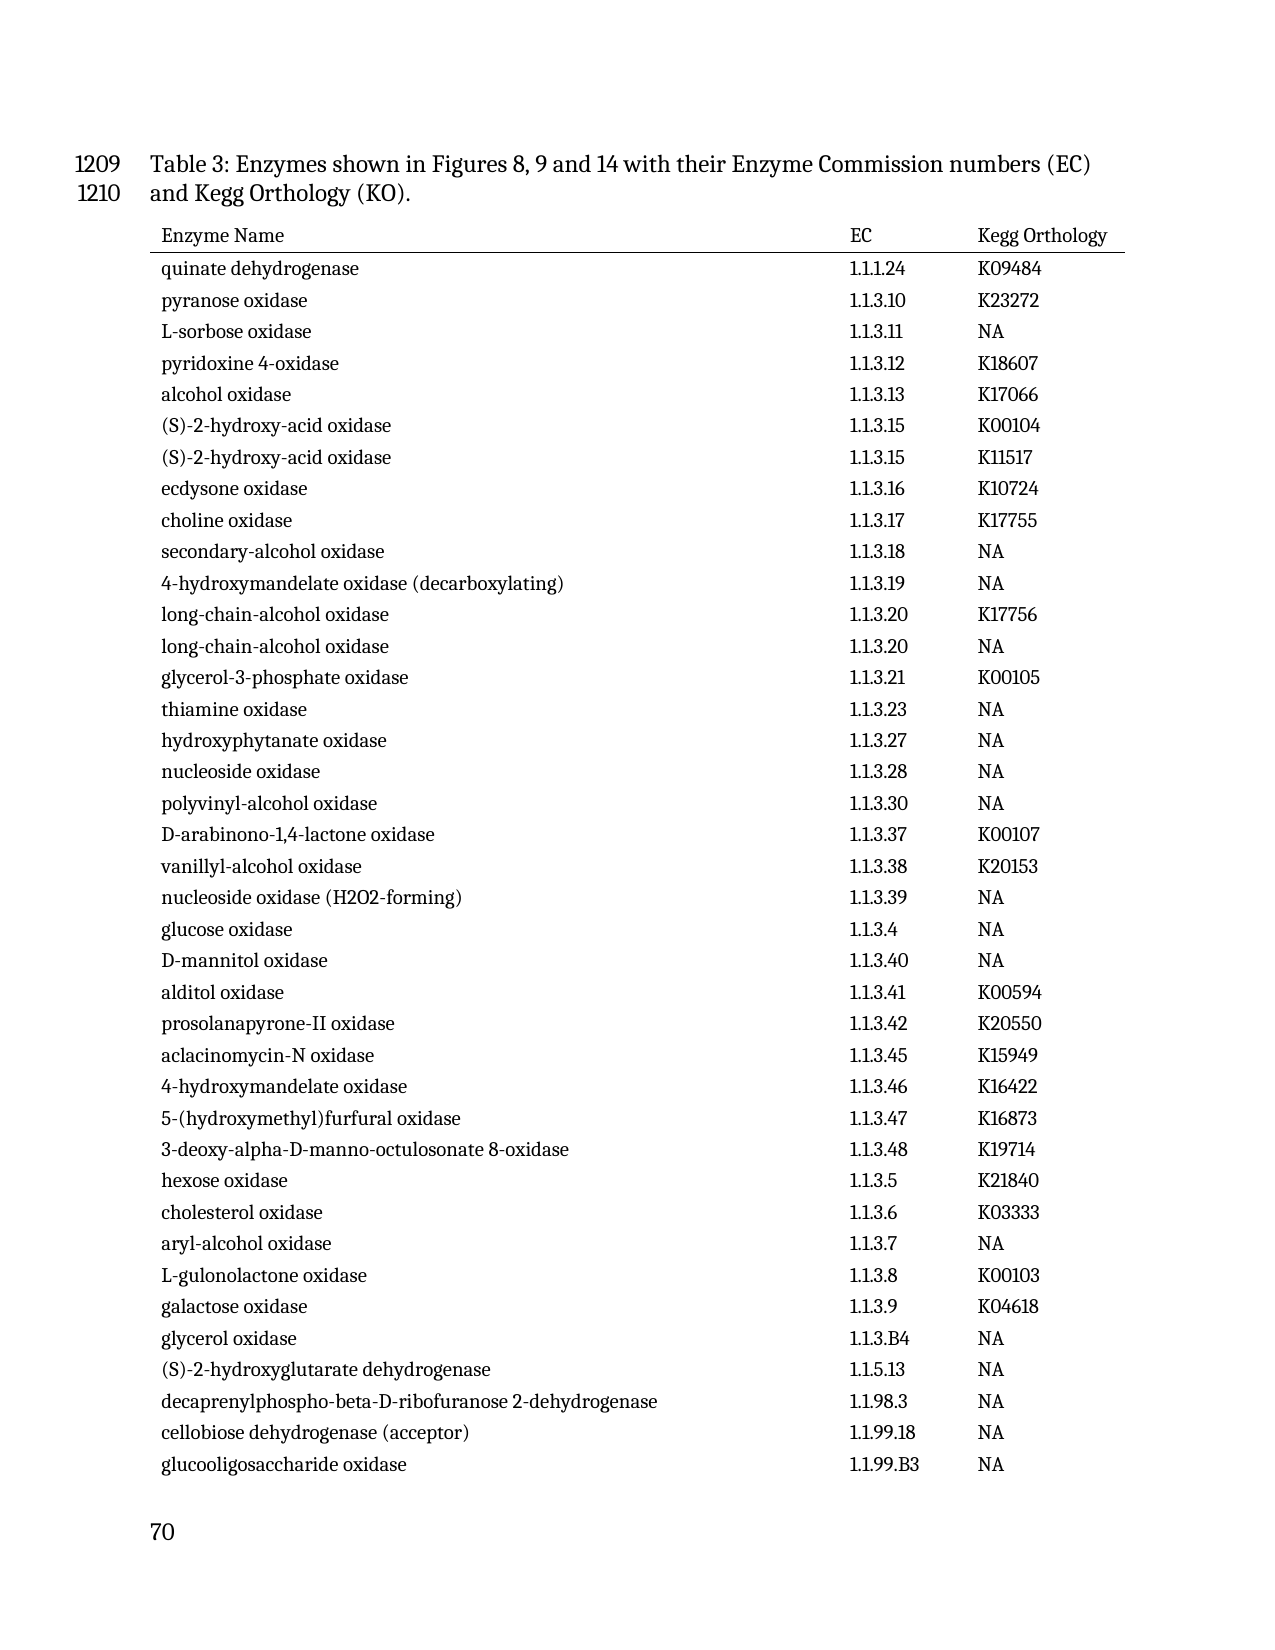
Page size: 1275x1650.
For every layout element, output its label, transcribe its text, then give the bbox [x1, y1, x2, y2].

table_cell L-gulonolactone oxidase [150, 1260, 839, 1291]
table_cell 1.1.3.15 [839, 410, 966, 442]
table_cell 1.1.3.16 [839, 473, 966, 505]
table_cell K03333 [966, 1197, 1125, 1228]
table_cell K16422 [966, 1071, 1125, 1102]
table_cell NA [966, 1386, 1125, 1417]
table_cell glucose oxidase [150, 914, 839, 945]
text Table 3: Enzymes shown in Figures 8, 9 and 14 with their Enzyme Commission numbers (EC) and Kegg Orthology (KO). [150, 150, 1125, 207]
table_cell 1.1.3.46 [839, 1071, 966, 1102]
table_cell NA [966, 568, 1125, 599]
table_cell (S)-2-hydroxy-acid oxidase [150, 410, 839, 442]
table_cell NA [966, 945, 1125, 977]
table_cell alditol oxidase [150, 977, 839, 1008]
table_cell 3-deoxy-alpha-D-manno-octulosonate 8-oxidase [150, 1134, 839, 1165]
table_cell 1.1.99.18 [839, 1417, 966, 1448]
table_cell K21840 [966, 1165, 1125, 1197]
table_cell 1.1.3.B4 [839, 1323, 966, 1354]
table_cell K00104 [966, 410, 1125, 442]
table_cell K09484 [966, 253, 1125, 284]
table_cell hexose oxidase [150, 1165, 839, 1197]
table_cell 1.1.99.B3 [839, 1449, 966, 1480]
table_cell cholesterol oxidase [150, 1197, 839, 1228]
table_cell NA [966, 788, 1125, 819]
table_cell 1.1.3.21 [839, 662, 966, 693]
table_cell 1.1.3.37 [839, 819, 966, 851]
table_cell NA [966, 882, 1125, 914]
table_cell 1.1.3.6 [839, 1197, 966, 1228]
table_cell pyridoxine 4-oxidase [150, 348, 839, 379]
table_cell NA [966, 536, 1125, 568]
table_cell (S)-2-hydroxy-acid oxidase [150, 442, 839, 473]
table_cell thiamine oxidase [150, 694, 839, 725]
table_cell K17066 [966, 379, 1125, 410]
table_cell K23272 [966, 285, 1125, 316]
table_cell 4-hydroxymandelate oxidase [150, 1071, 839, 1102]
table_cell 1.1.3.8 [839, 1260, 966, 1291]
table_cell 1.1.3.20 [839, 599, 966, 631]
table_cell 1.1.3.11 [839, 316, 966, 347]
table_cell 5-(hydroxymethyl)furfural oxidase [150, 1103, 839, 1134]
table_cell 1.1.3.7 [839, 1228, 966, 1260]
table_cell glycerol-3-phosphate oxidase [150, 662, 839, 693]
table_cell 1.1.3.45 [839, 1040, 966, 1071]
table_cell quinate dehydrogenase [150, 253, 839, 284]
table_cell long-chain-alcohol oxidase [150, 631, 839, 662]
table_cell 1.1.3.9 [839, 1291, 966, 1323]
table_cell NA [966, 756, 1125, 788]
table_cell 4-hydroxymandelate oxidase (decarboxylating) [150, 568, 839, 599]
table_cell 1.1.98.3 [839, 1386, 966, 1417]
table_cell NA [966, 1323, 1125, 1354]
table_cell nucleoside oxidase [150, 756, 839, 788]
table_cell K18607 [966, 348, 1125, 379]
table_cell NA [966, 316, 1125, 347]
table_cell 1.1.3.5 [839, 1165, 966, 1197]
table_cell 1.1.3.48 [839, 1134, 966, 1165]
table_cell polyvinyl-alcohol oxidase [150, 788, 839, 819]
table_cell 1.1.3.20 [839, 631, 966, 662]
table_cell aclacinomycin-N oxidase [150, 1040, 839, 1071]
table_cell secondary-alcohol oxidase [150, 536, 839, 568]
table_cell 1.1.3.41 [839, 977, 966, 1008]
table_cell K00594 [966, 977, 1125, 1008]
table_cell K00107 [966, 819, 1125, 851]
table_cell alcohol oxidase [150, 379, 839, 410]
table_cell 1.1.3.18 [839, 536, 966, 568]
table_cell K00103 [966, 1260, 1125, 1291]
table_cell 1.1.3.38 [839, 851, 966, 882]
table_cell K20550 [966, 1008, 1125, 1039]
table_header EC [839, 220, 966, 251]
table_cell K00105 [966, 662, 1125, 693]
table_cell 1.1.3.10 [839, 285, 966, 316]
table_cell NA [966, 1228, 1125, 1260]
table_cell NA [966, 1354, 1125, 1386]
table_cell 1.1.1.24 [839, 253, 966, 284]
table_cell cellobiose dehydrogenase (acceptor) [150, 1417, 839, 1448]
table_cell decaprenylphospho-beta-D-ribofuranose 2-dehydrogenase [150, 1386, 839, 1417]
table_cell 1.1.3.28 [839, 756, 966, 788]
table_header Kegg Orthology [966, 220, 1125, 251]
table_cell glycerol oxidase [150, 1323, 839, 1354]
table_cell K04618 [966, 1291, 1125, 1323]
table_cell K15949 [966, 1040, 1125, 1071]
table_cell 1.1.3.17 [839, 505, 966, 536]
table_cell 1.1.3.23 [839, 694, 966, 725]
table_cell NA [966, 1417, 1125, 1448]
table_cell choline oxidase [150, 505, 839, 536]
table_cell K19714 [966, 1134, 1125, 1165]
table_cell K17756 [966, 599, 1125, 631]
table_cell hydroxyphytanate oxidase [150, 725, 839, 756]
table_cell long-chain-alcohol oxidase [150, 599, 839, 631]
table_cell 1.1.5.13 [839, 1354, 966, 1386]
table_cell ecdysone oxidase [150, 473, 839, 505]
table_header Enzyme Name [150, 220, 839, 251]
table_cell 1.1.3.4 [839, 914, 966, 945]
table_cell 1.1.3.12 [839, 348, 966, 379]
table_cell 1.1.3.15 [839, 442, 966, 473]
table_cell 1.1.3.27 [839, 725, 966, 756]
table_cell aryl-alcohol oxidase [150, 1228, 839, 1260]
table_cell galactose oxidase [150, 1291, 839, 1323]
table_cell 1.1.3.42 [839, 1008, 966, 1039]
table_cell 1.1.3.39 [839, 882, 966, 914]
table_cell pyranose oxidase [150, 285, 839, 316]
table_cell K16873 [966, 1103, 1125, 1134]
table_cell L-sorbose oxidase [150, 316, 839, 347]
table_cell D-mannitol oxidase [150, 945, 839, 977]
table_cell 1.1.3.40 [839, 945, 966, 977]
table_cell 1.1.3.30 [839, 788, 966, 819]
table_cell D-arabinono-1,4-lactone oxidase [150, 819, 839, 851]
table_cell NA [966, 725, 1125, 756]
table_cell vanillyl-alcohol oxidase [150, 851, 839, 882]
table_cell (S)-2-hydroxyglutarate dehydrogenase [150, 1354, 839, 1386]
table_cell K11517 [966, 442, 1125, 473]
table_cell 1.1.3.47 [839, 1103, 966, 1134]
table_cell glucooligosaccharide oxidase [150, 1449, 839, 1480]
table_cell K17755 [966, 505, 1125, 536]
table_cell K10724 [966, 473, 1125, 505]
table_cell 1.1.3.13 [839, 379, 966, 410]
table_cell NA [966, 694, 1125, 725]
table_cell prosolanapyrone-II oxidase [150, 1008, 839, 1039]
table_cell NA [966, 1449, 1125, 1480]
table_cell NA [966, 914, 1125, 945]
table_cell NA [966, 631, 1125, 662]
table_cell nucleoside oxidase (H2O2-forming) [150, 882, 839, 914]
table_cell 1.1.3.19 [839, 568, 966, 599]
table_cell K20153 [966, 851, 1125, 882]
